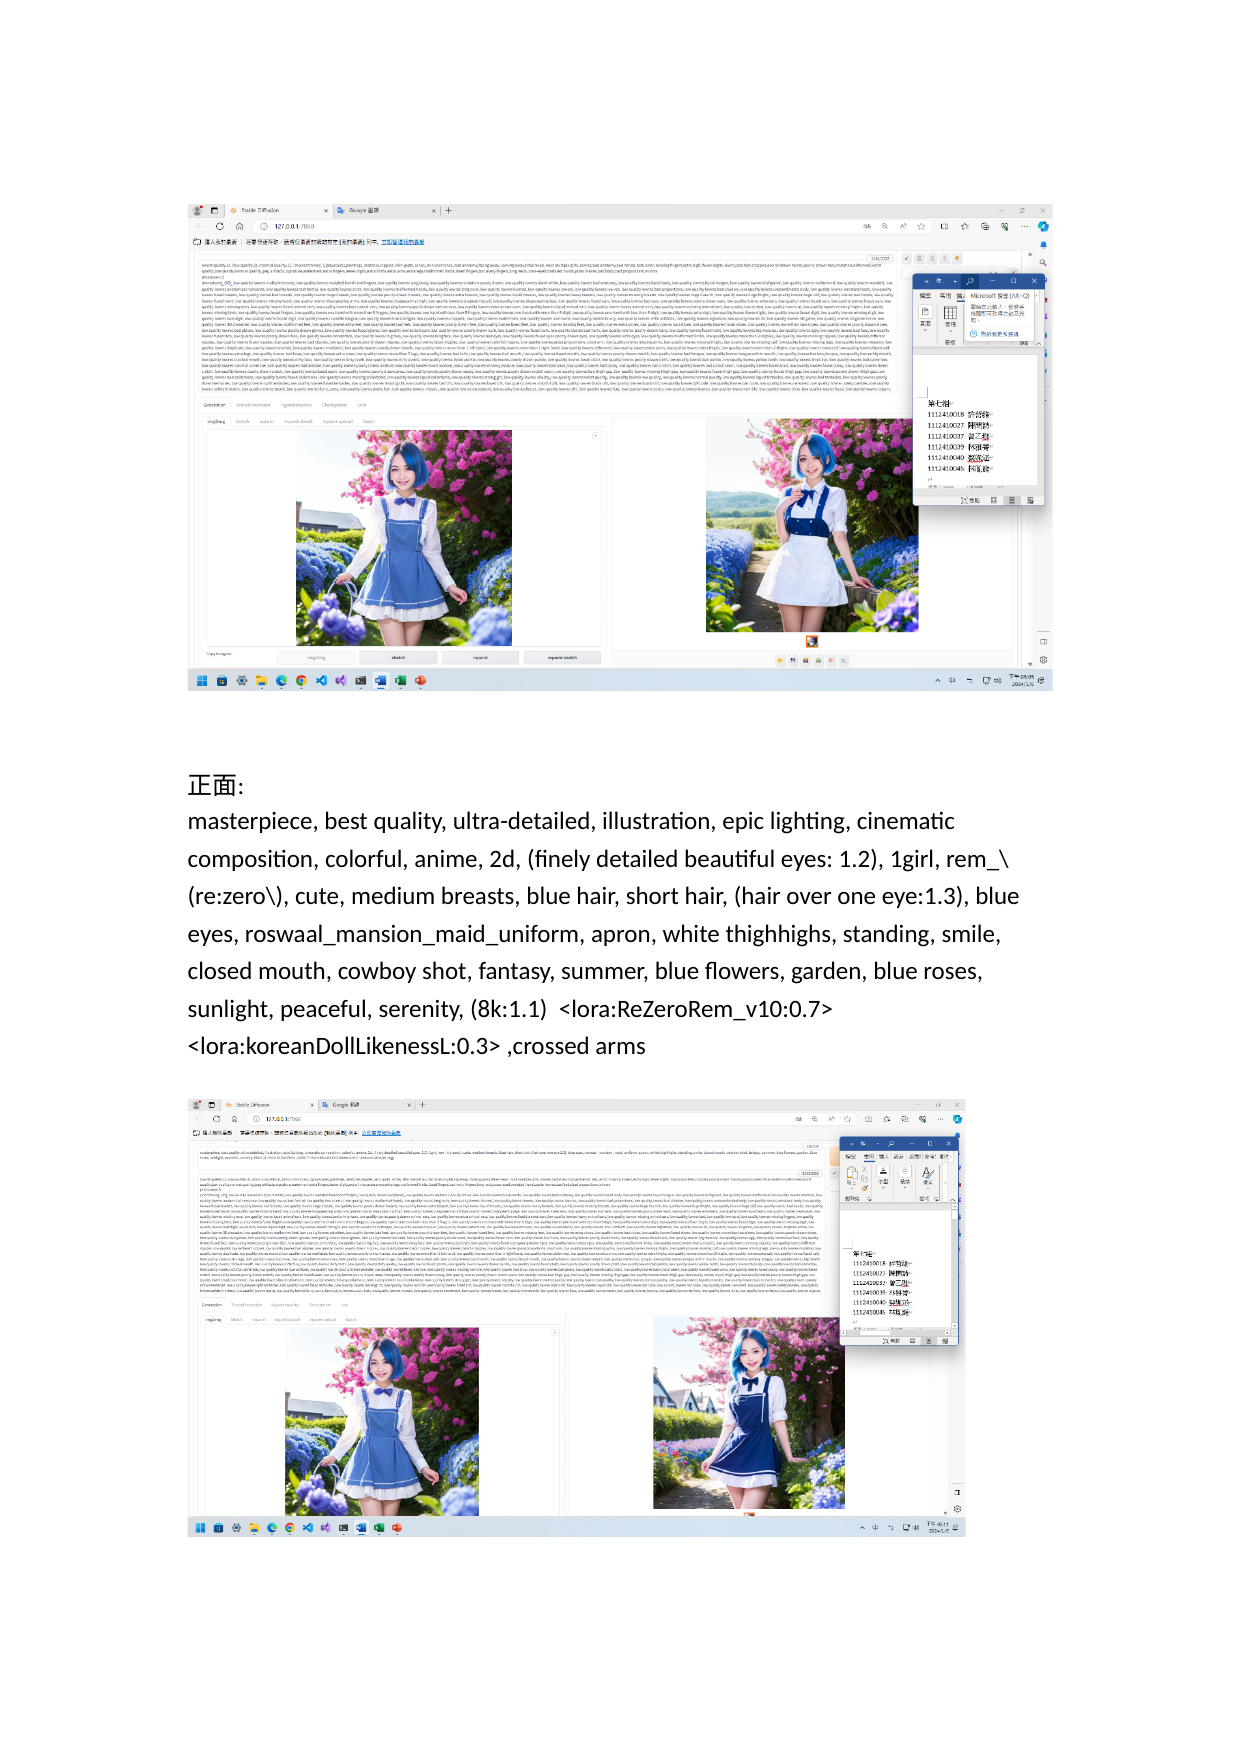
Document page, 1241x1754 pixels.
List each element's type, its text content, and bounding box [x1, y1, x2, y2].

picture [187, 204, 1053, 691]
text 正面: [187, 764, 1053, 802]
picture [187, 1099, 966, 1537]
text sunlight, peaceful, serenity, (8k:1.1) <lora:ReZeroRem_v10:0.7> <lora:koreanDollLikenessL:0.3> ,crossed arms [187, 989, 1053, 1064]
text masterpiece, best quality, ultra-detailed, illustration, epic lighting, cinematic composition, colorful, anime, 2d, (finely detailed beautiful eyes: 1.2), 1girl, rem_\(re:zero\), cute, medium breasts, blue hair, short hair, (hair over one eye:1.3), blue eyes, roswaal_mansion_maid_uniform, apron, white thighhighs, standing, smile, closed mouth, cowboy shot, fantasy, summer, blue flowers, garden, blue roses, [187, 802, 1053, 989]
